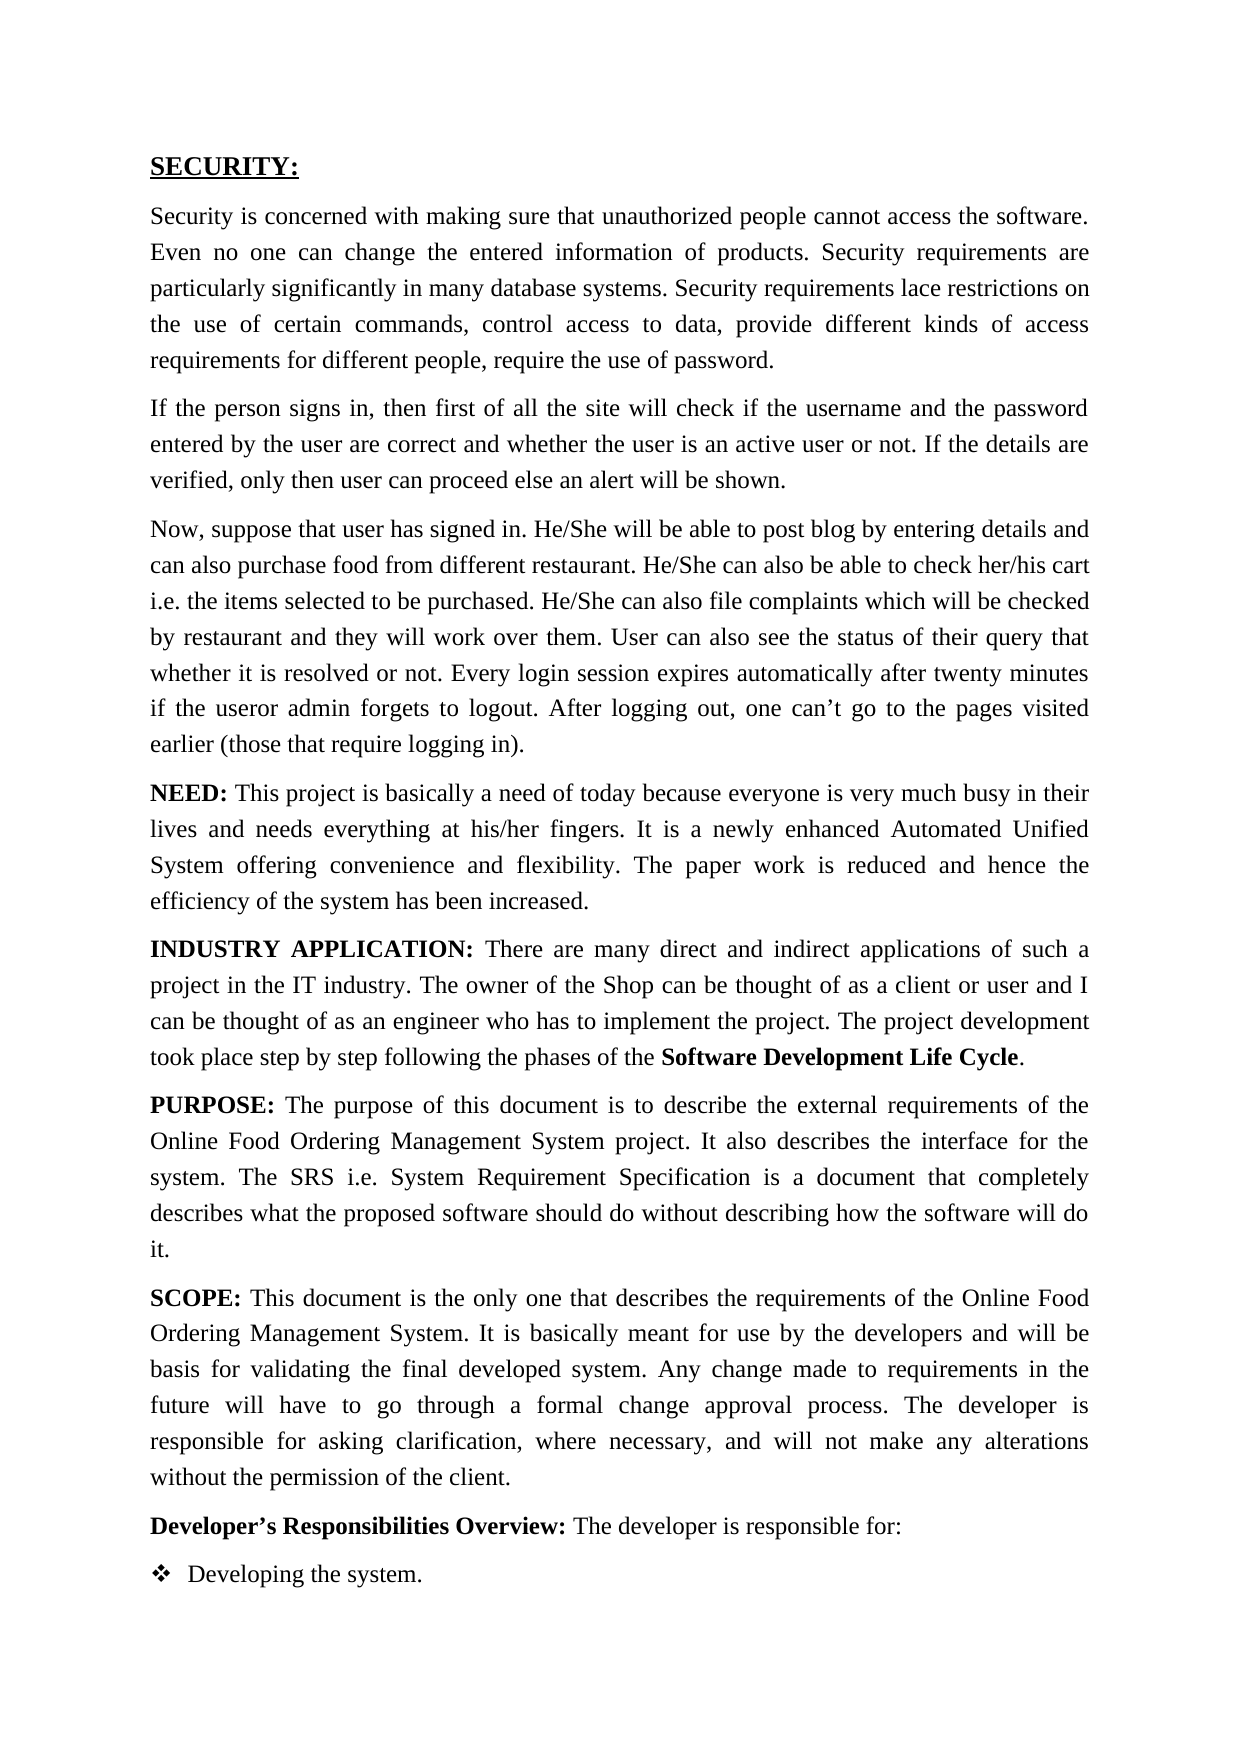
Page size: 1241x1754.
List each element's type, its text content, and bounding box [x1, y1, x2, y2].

text SECURITY: [150, 150, 1090, 181]
text NEED: This project is basically a need of today because everyone is very much busy in their lives and needs everything at his/her fingers. It is a newly enhanced Automated Unified System offering convenience and flexibility. The paper work is reduced and hence the efficiency of the system has been increased. [150, 778, 1090, 914]
text INDUSTRY APPLICATION: There are many direct and indirect applications of such a project in the IT industry. The owner of the Shop can be thought of as a client or user and I can be thought of as an engineer who has to implement the project. The project development took place step by step following the phases of the Software Development Life Cycle. [150, 934, 1090, 1071]
list Developing the system. [150, 1559, 1090, 1588]
text If the person signs in, then first of all the site will check if the username and the password entered by the user are correct and whether the user is an active user or not. If the details are verified, only then user can proceed else an alert will be shown. [150, 393, 1090, 494]
text SCOPE: This document is the only one that describes the requirements of the Online Food Ordering Management System. It is basically meant for use by the developers and will be basis for validating the final developed system. Any change made to requirements in the future will have to go through a formal change approval process. The developer is responsible for asking clarification, where necessary, and will not make any alterations without the permission of the client. [150, 1283, 1090, 1491]
text Security is concerned with making sure that unauthorized people cannot access the software. Even no one can change the entered information of products. Security requirements are particularly significantly in many database systems. Security requirements lace restrictions on the use of certain commands, control access to data, provide different kinds of access requirements for different people, require the use of password. [150, 201, 1090, 374]
text Developer’s Responsibilities Overview: The developer is responsible for: [150, 1511, 1090, 1539]
text Now, suppose that user has signed in. He/She will be able to post blog by entering details and can also purchase food from different restaurant. He/She can also be able to check her/his cart i.e. the items selected to be purchased. He/She can also file complaints which will be checked by restaurant and they will work over them. User can also see the status of their query that whether it is resolved or not. Every login session expires automatically after twenty minutes if the useror admin forgets to logout. After logging out, one can’t go to the pages visited earlier (those that require logging in). [150, 514, 1090, 758]
text PURPOSE: The purpose of this document is to describe the external requirements of the Online Food Ordering Management System project. It also describes the interface for the system. The SRS i.e. System Requirement Specification is a document that completely describes what the proposed software should do without describing how the software will do it. [150, 1090, 1090, 1263]
